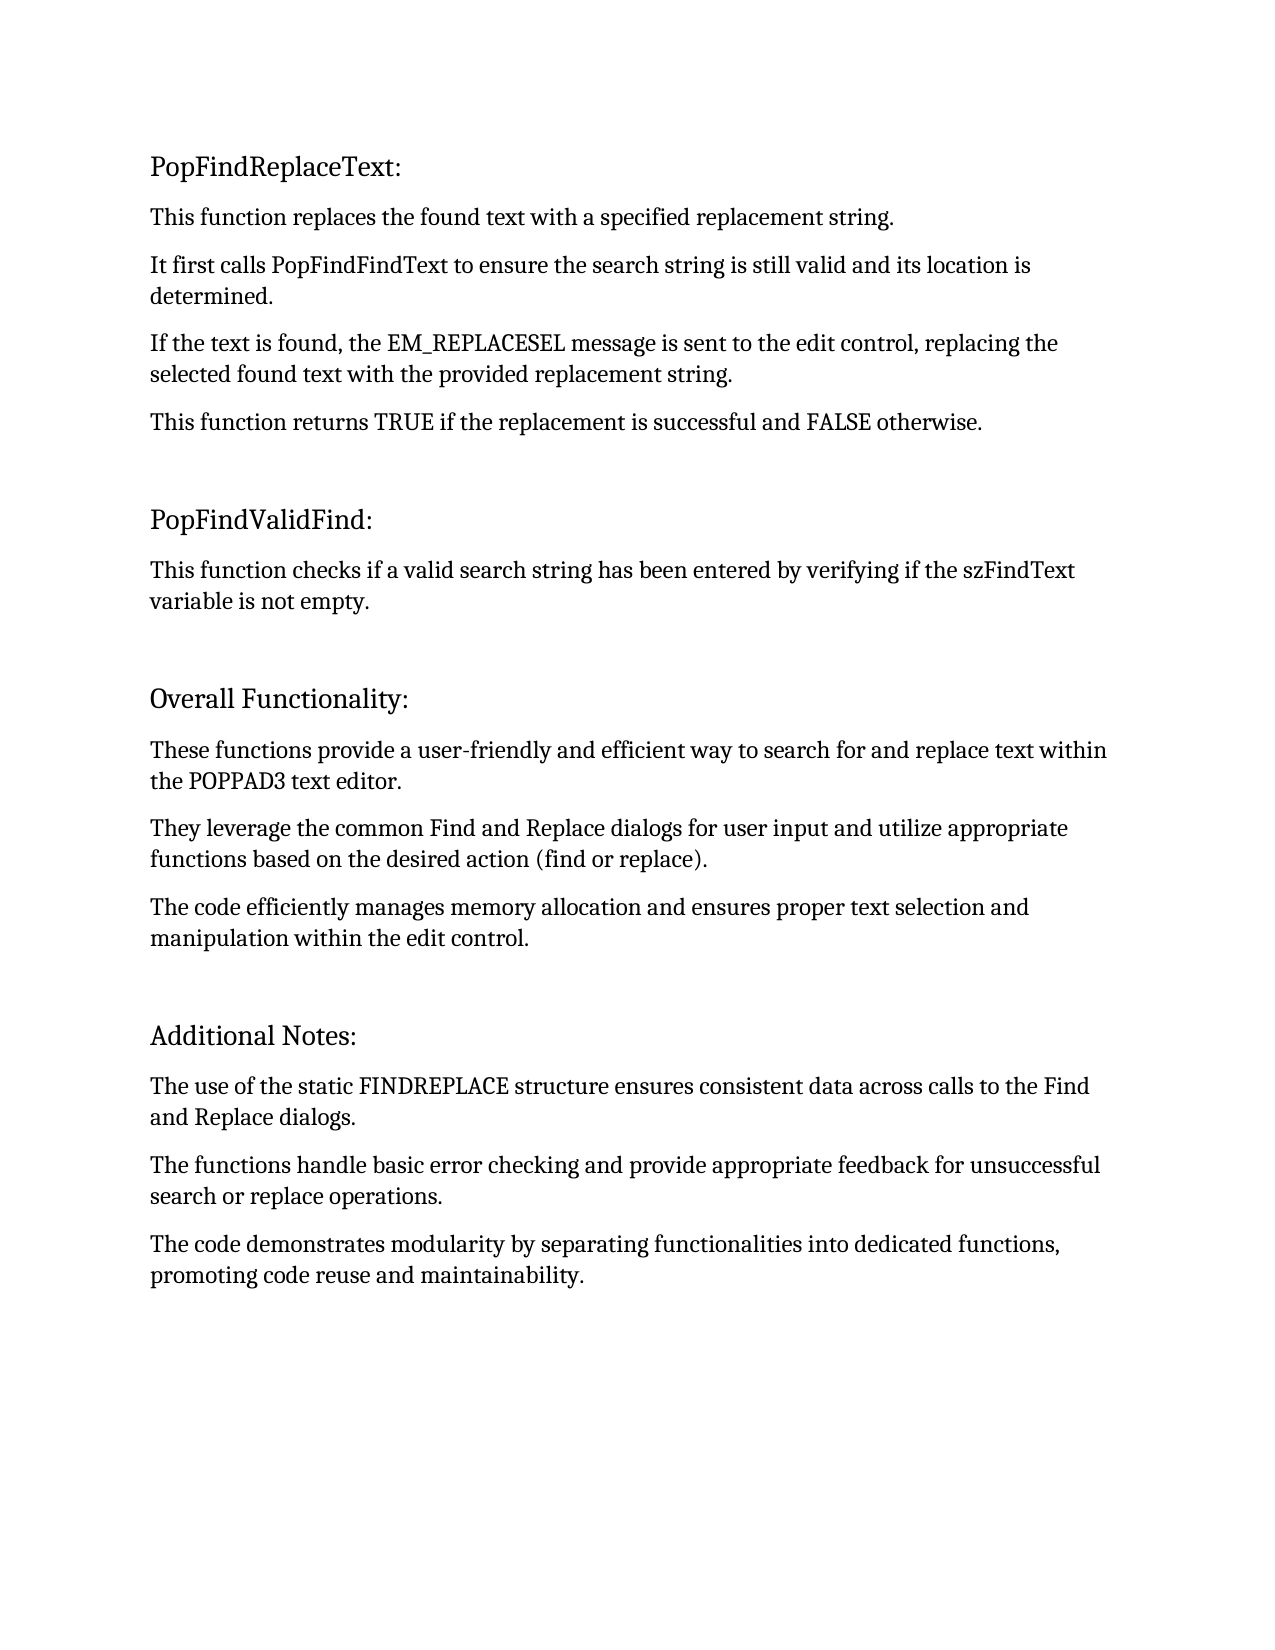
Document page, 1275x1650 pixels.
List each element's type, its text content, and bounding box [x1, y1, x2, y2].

text These functions provide a user-friendly and efficient way to search for and replace text within the POPPAD3 text editor. [150, 736, 1125, 795]
text This function checks if a valid search string has been entered by verifying if the szFindText variable is not empty. [150, 556, 1125, 616]
text The code efficiently manages memory allocation and ensures proper text selection and manipulation within the edit control. [150, 893, 1125, 953]
text The functions handle basic error checking and provide appropriate feedback for unsuccessful search or replace operations. [150, 1151, 1125, 1211]
text Additional Notes: [150, 1019, 1125, 1053]
text PopFindValidFind: [150, 503, 1125, 537]
text The use of the static FINDREPLACE structure ensures consistent data across calls to the Find and Replace dialogs. [150, 1072, 1125, 1132]
text PopFindReplaceText: [150, 150, 1125, 183]
text This function returns TRUE if the replacement is successful and FALSE otherwise. [150, 408, 1125, 437]
text If the text is found, the EM_REPLACESEL message is sent to the edit control, replacing the selected found text with the provided replacement string. [150, 329, 1125, 389]
text This function replaces the found text with a specified replacement string. [150, 203, 1125, 232]
text Overall Functionality: [150, 683, 1125, 716]
text It first calls PopFindFindText to ensure the search string is still valid and its location is determined. [150, 251, 1125, 310]
text They leverage the common Find and Replace dialogs for user input and utilize appropriate functions based on the desired action (find or replace). [150, 814, 1125, 874]
text The code demonstrates modularity by separating functionalities into dedicated functions, promoting code reuse and maintainability. [150, 1230, 1125, 1321]
